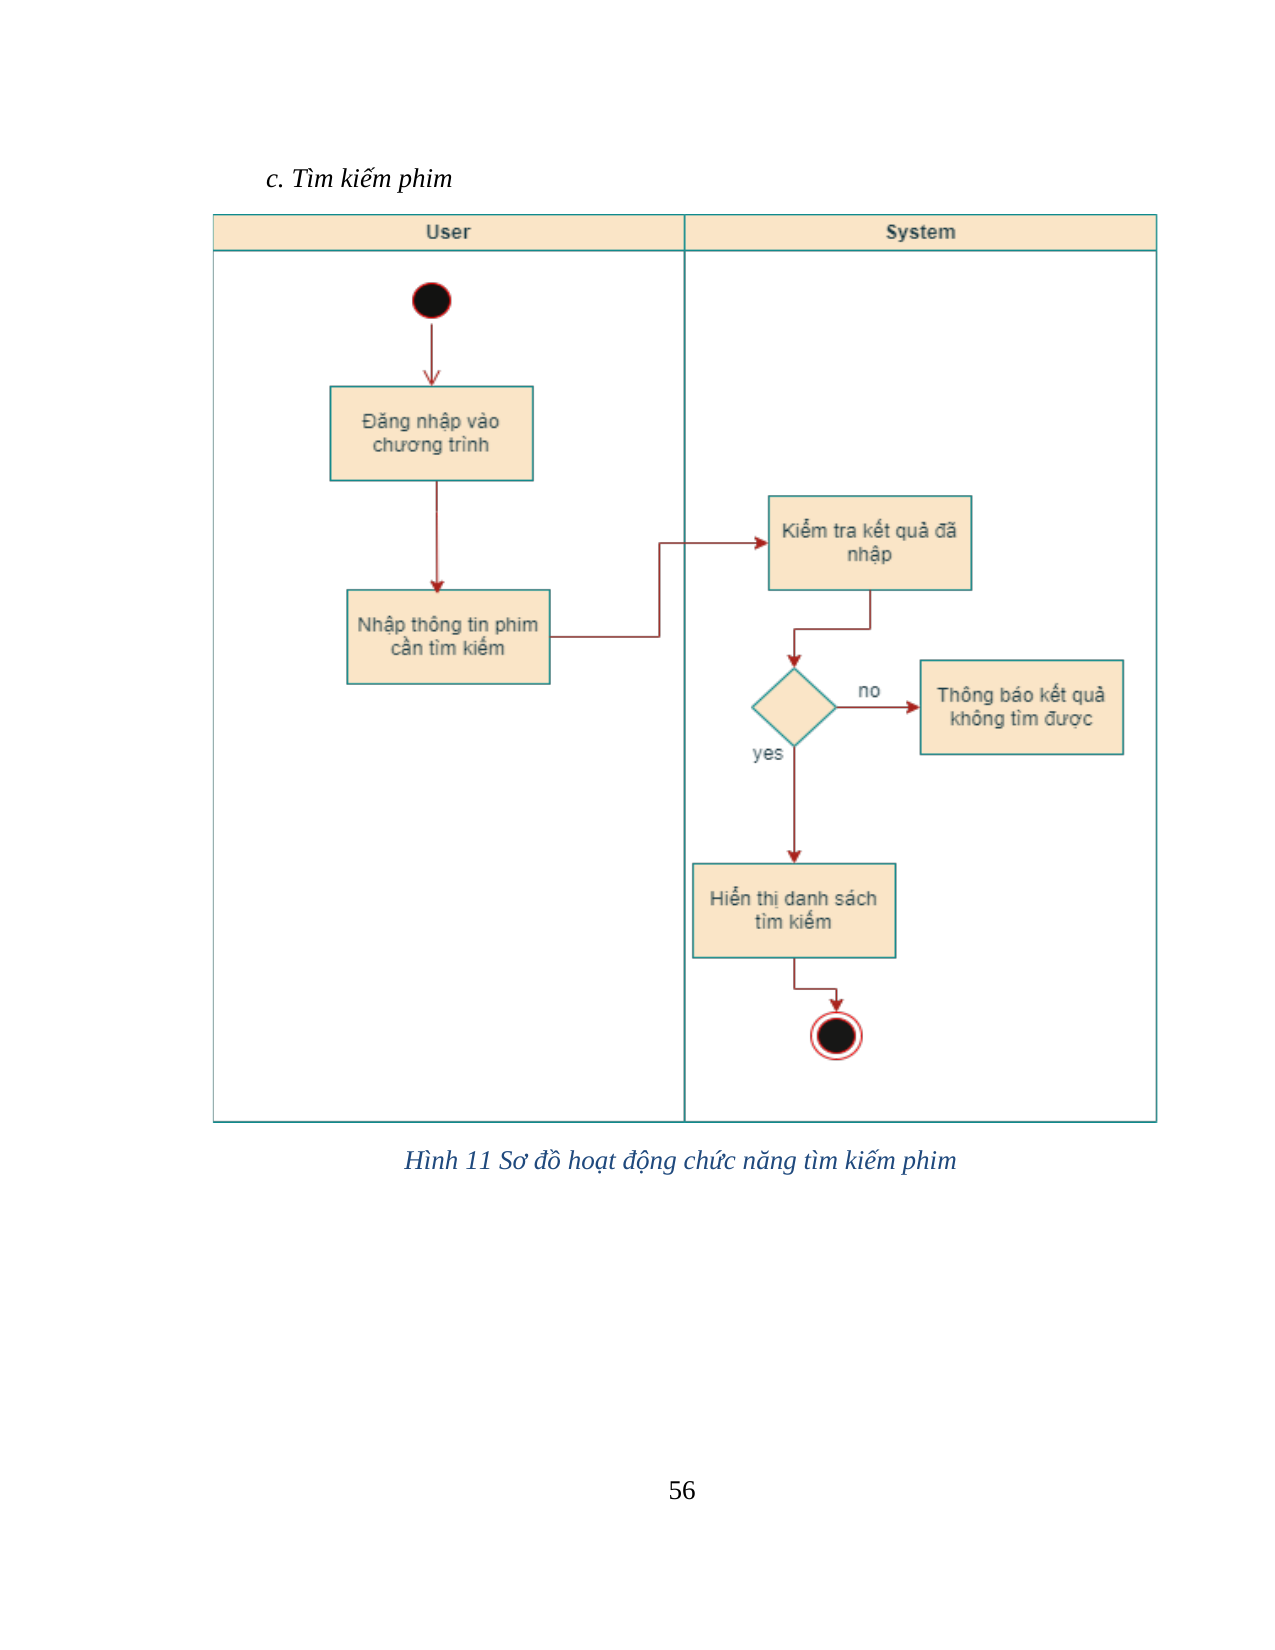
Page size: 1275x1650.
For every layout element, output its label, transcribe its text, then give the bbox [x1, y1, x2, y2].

picture [212, 214, 1158, 1123]
text Tìm kiếm phim [177, 162, 1186, 193]
text Hình 11 Sơ đồ hoạt động chức năng tìm kiếm phim [177, 1144, 1186, 1175]
